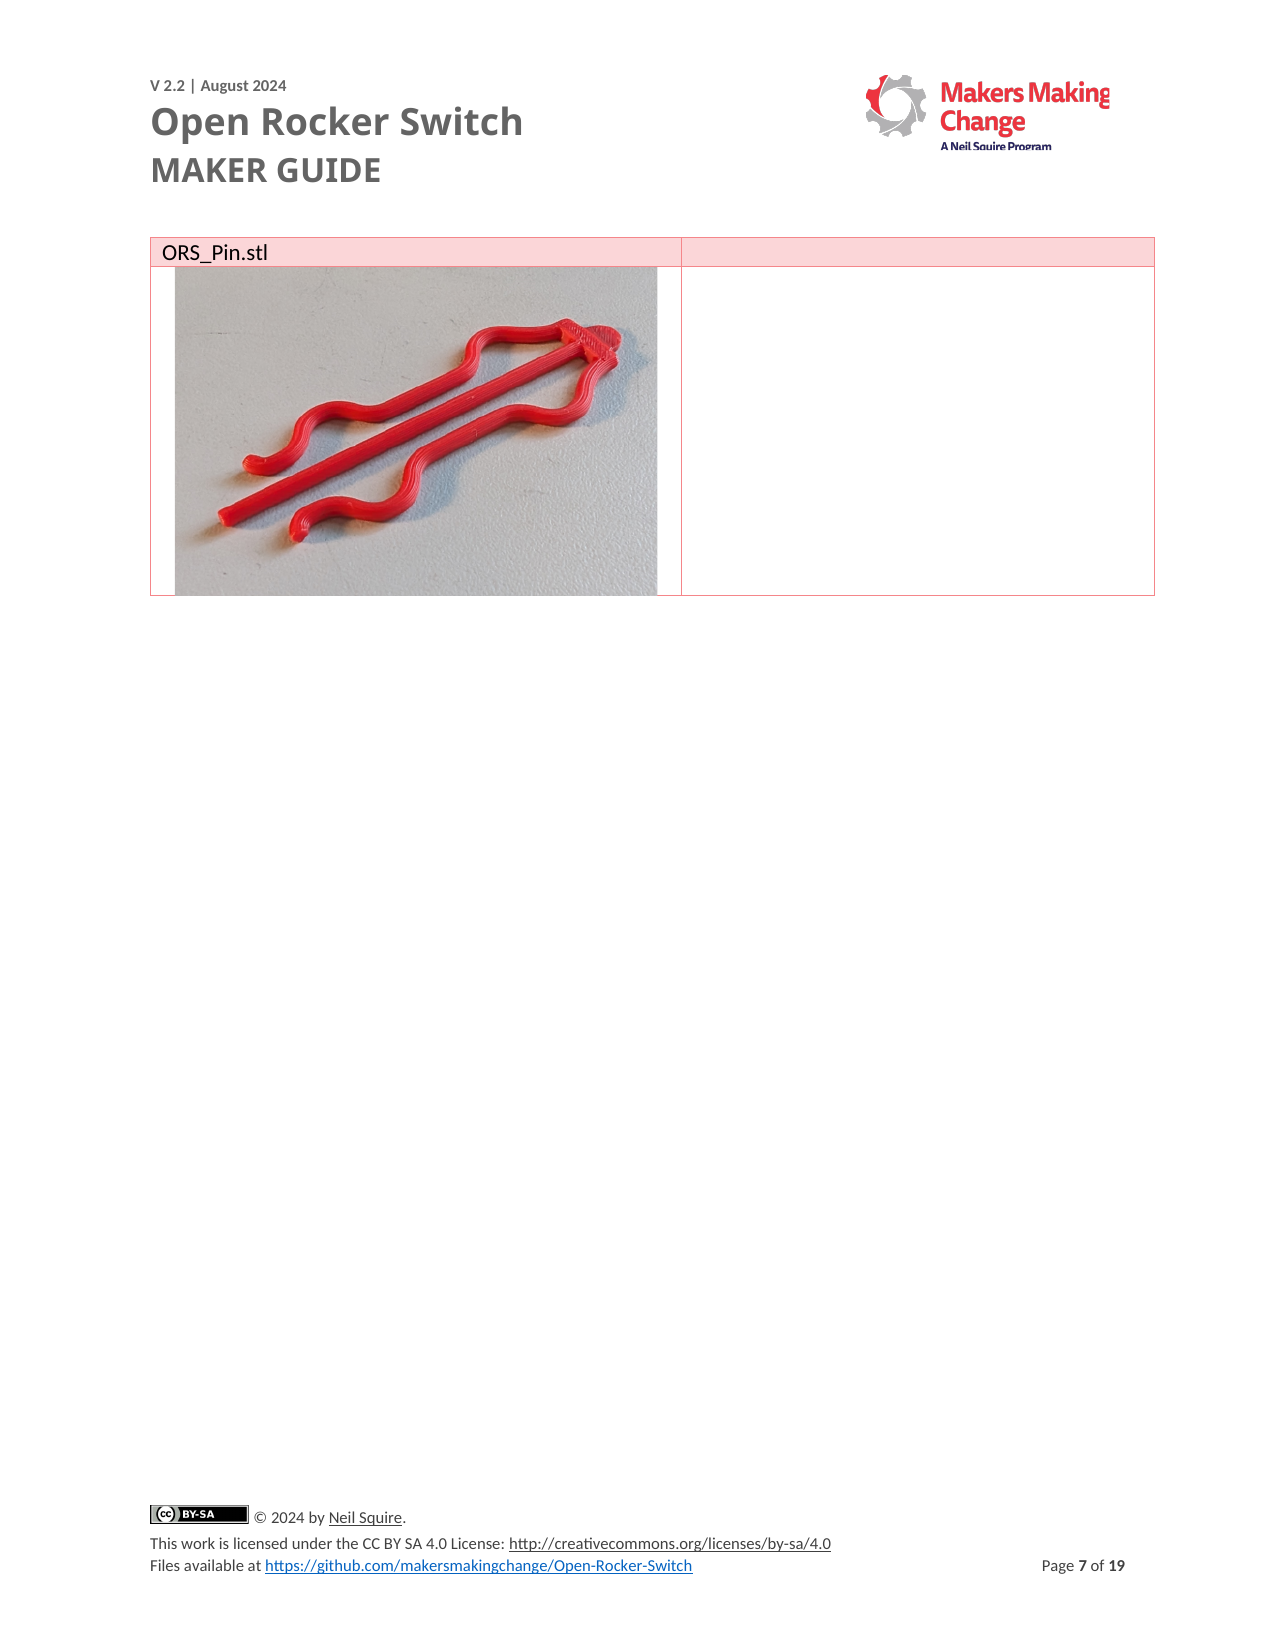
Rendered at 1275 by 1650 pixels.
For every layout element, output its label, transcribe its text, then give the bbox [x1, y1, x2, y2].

table_cell ORS_Pin.stl [151, 238, 681, 266]
table_cell [682, 238, 1154, 266]
table_cell [658, 267, 681, 595]
picture [174, 267, 658, 596]
table_cell [151, 267, 174, 595]
picture [150, 1505, 249, 1524]
table_cell [682, 267, 1154, 595]
picture [865, 75, 1110, 151]
